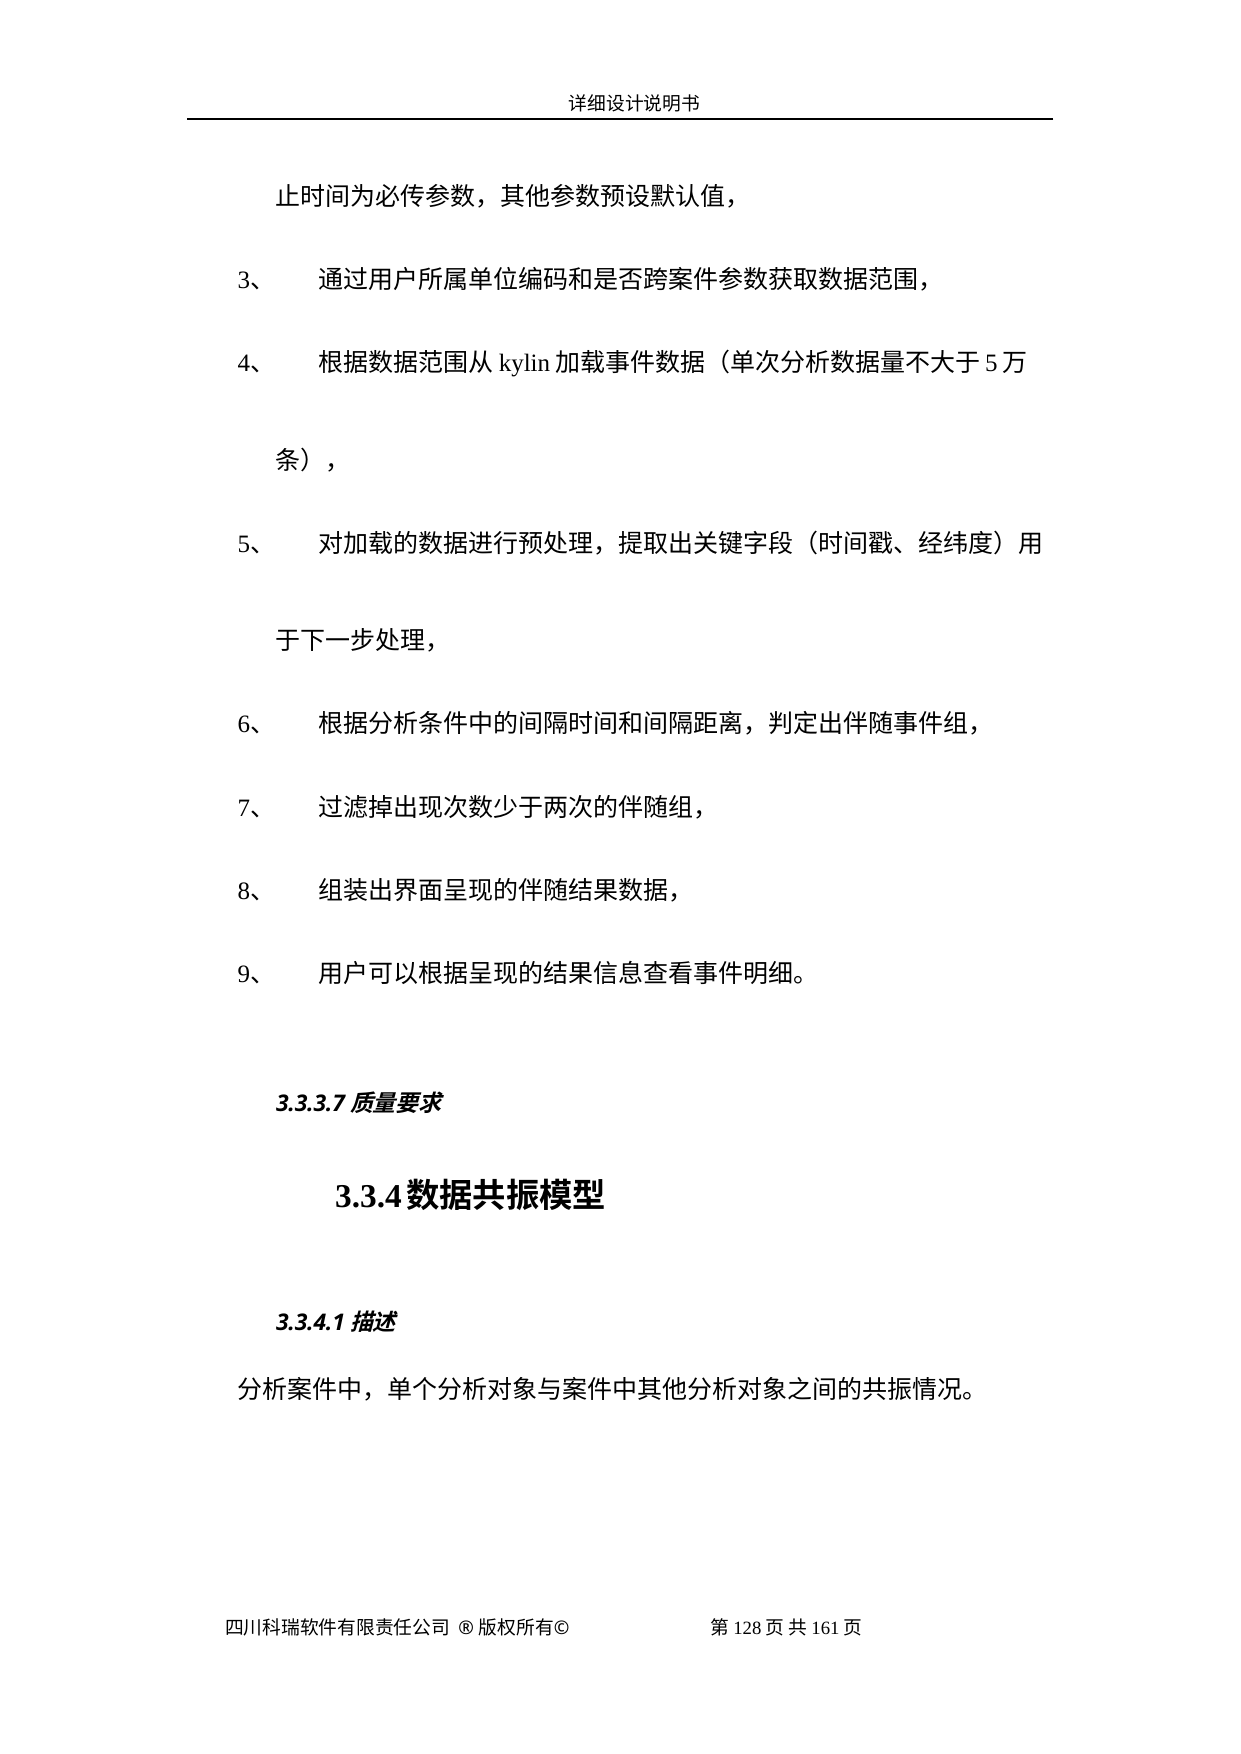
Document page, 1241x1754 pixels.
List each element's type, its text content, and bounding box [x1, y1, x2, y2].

list 通过用户所属单位编码和是否跨案件参数获取数据范围， [237, 245, 1053, 310]
list 组装出界面呈现的伴随结果数据， [237, 856, 1053, 921]
list 用户可以根据呈现的结果信息查看事件明细。 [237, 939, 1053, 1004]
list 过滤掉出现次数少于两次的伴随组， [237, 773, 1053, 838]
list 根据分析条件中的间隔时间和间隔距离，判定出伴随事件组， [237, 689, 1053, 754]
subtitle 质量要求 [276, 1069, 1053, 1134]
list 对加载的数据进行预处理，提取出关键字段（时间戳、经纬度）用于下一步处理， [237, 509, 1053, 671]
list 根据数据范围从kylin加载事件数据（单次分析数据量不大于5万条）， [237, 328, 1053, 491]
subtitle 数据共振模型 [335, 1161, 1053, 1226]
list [237, 162, 1053, 227]
subtitle 描述 [276, 1288, 1053, 1353]
text 分析案件中，单个分析对象与案件中其他分析对象之间的共振情况。 [187, 1355, 1053, 1420]
